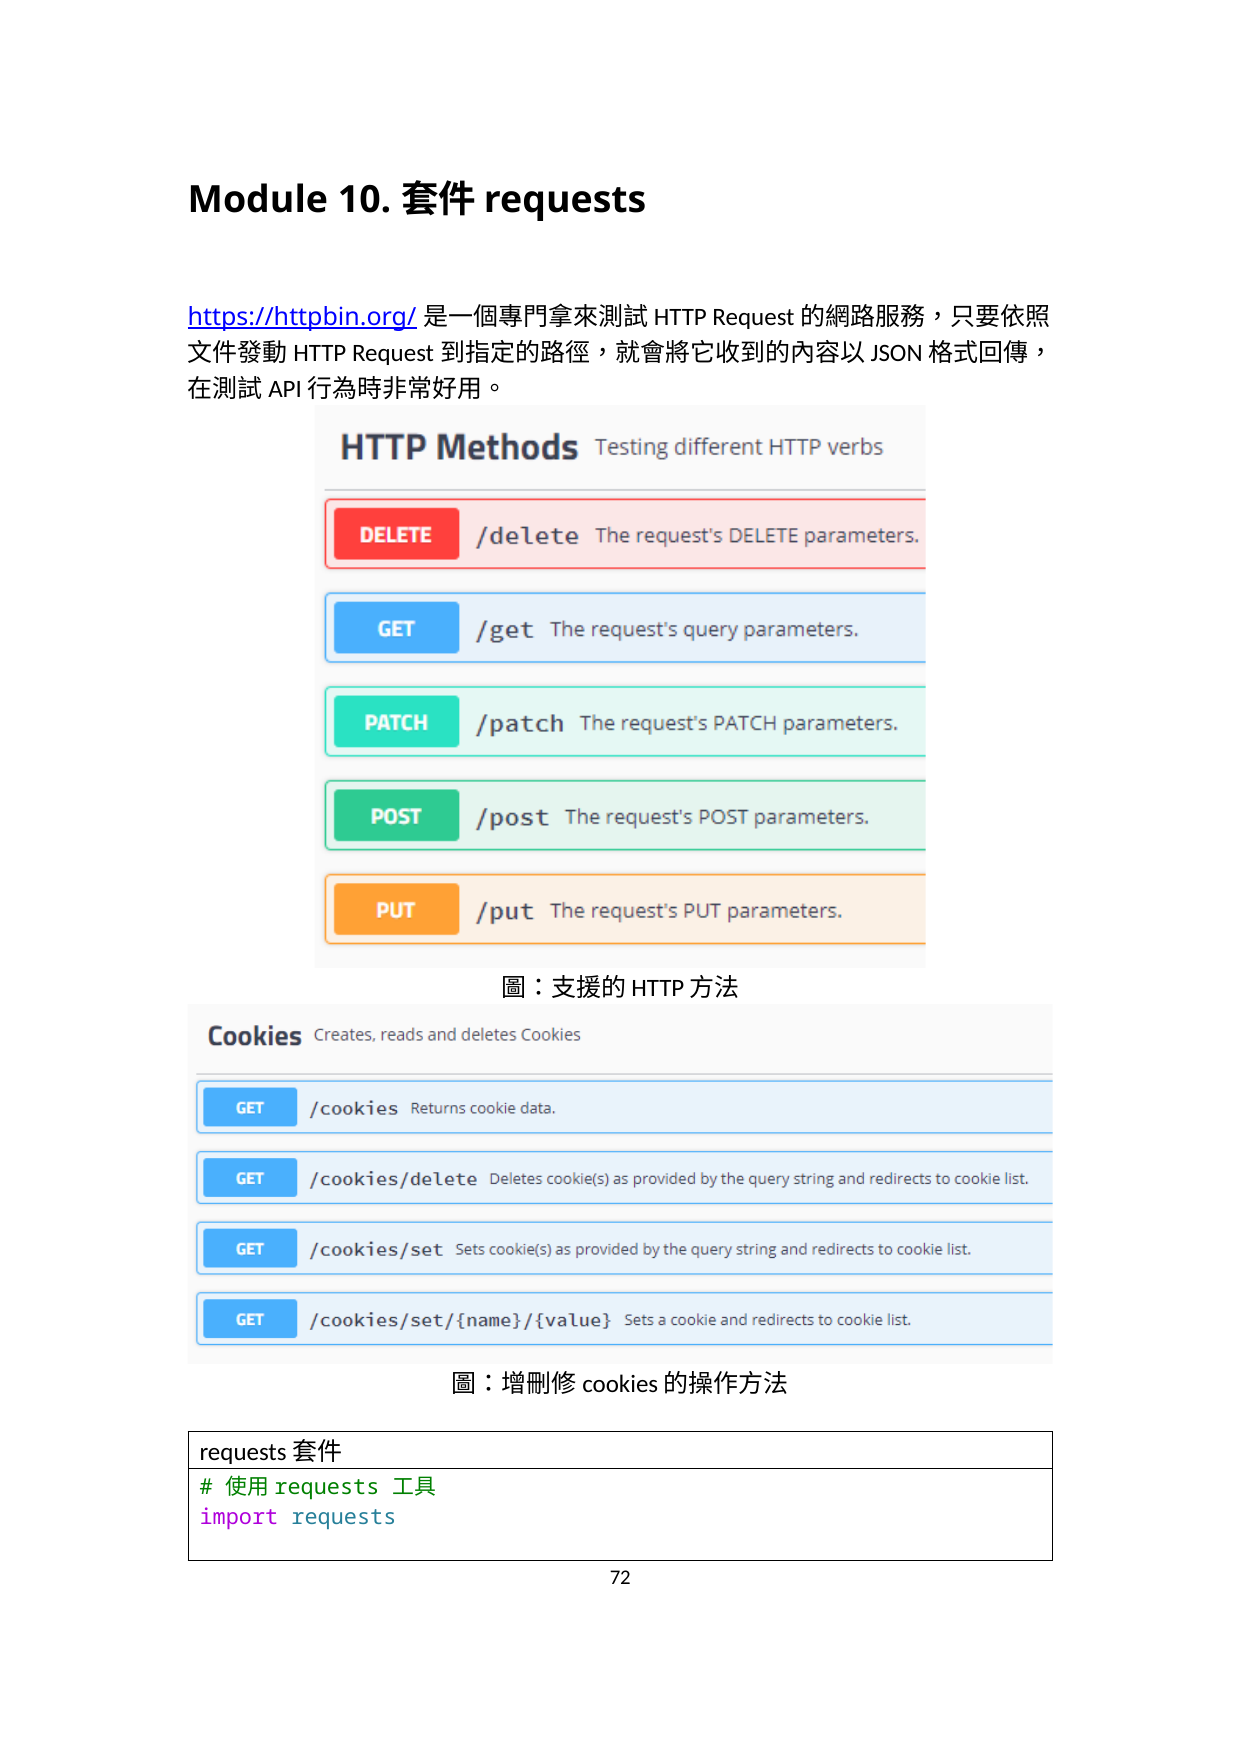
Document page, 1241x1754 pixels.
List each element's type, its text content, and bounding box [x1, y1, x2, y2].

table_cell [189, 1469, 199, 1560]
picture [314, 405, 926, 968]
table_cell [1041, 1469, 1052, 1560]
text 圖：增刪修 cookies 的操作方法 [187, 1364, 1053, 1400]
text https://httpbin.org/ 是一個專門拿來測試 HTTP Request 的網路服務，只要依照文件發動 HTTP Request 到指定的路徑，就會將它收到的內容以 JSON 格式回傳，在測試 API 行為時非常好用。 [187, 296, 1053, 405]
text 圖：支援的HTTP方法 [187, 968, 1053, 1004]
picture [187, 1004, 1053, 1364]
subtitle Module 10. 套件requests [187, 169, 1053, 223]
table_header requests 套件 [189, 1432, 1052, 1468]
